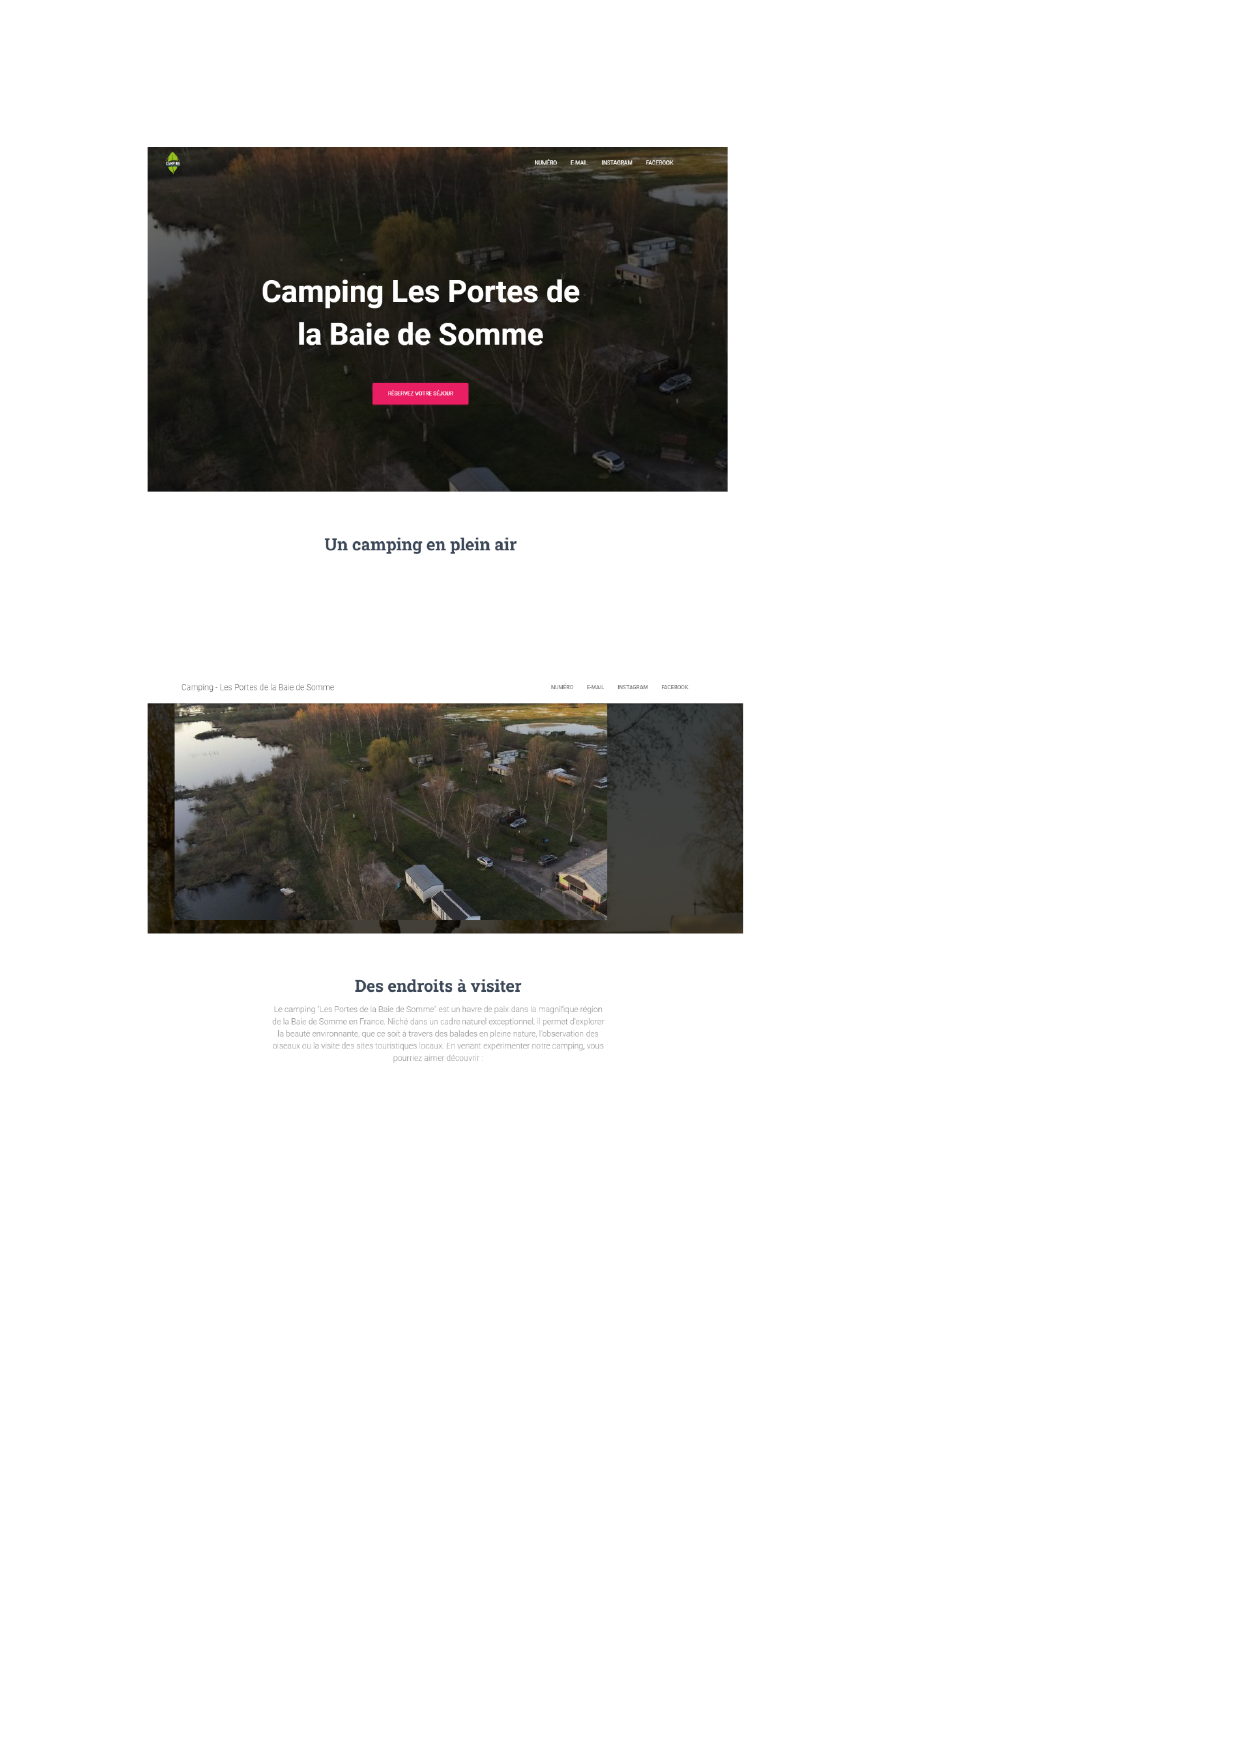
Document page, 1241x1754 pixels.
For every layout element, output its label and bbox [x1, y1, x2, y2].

picture [147, 673, 744, 1074]
picture [147, 147, 728, 556]
